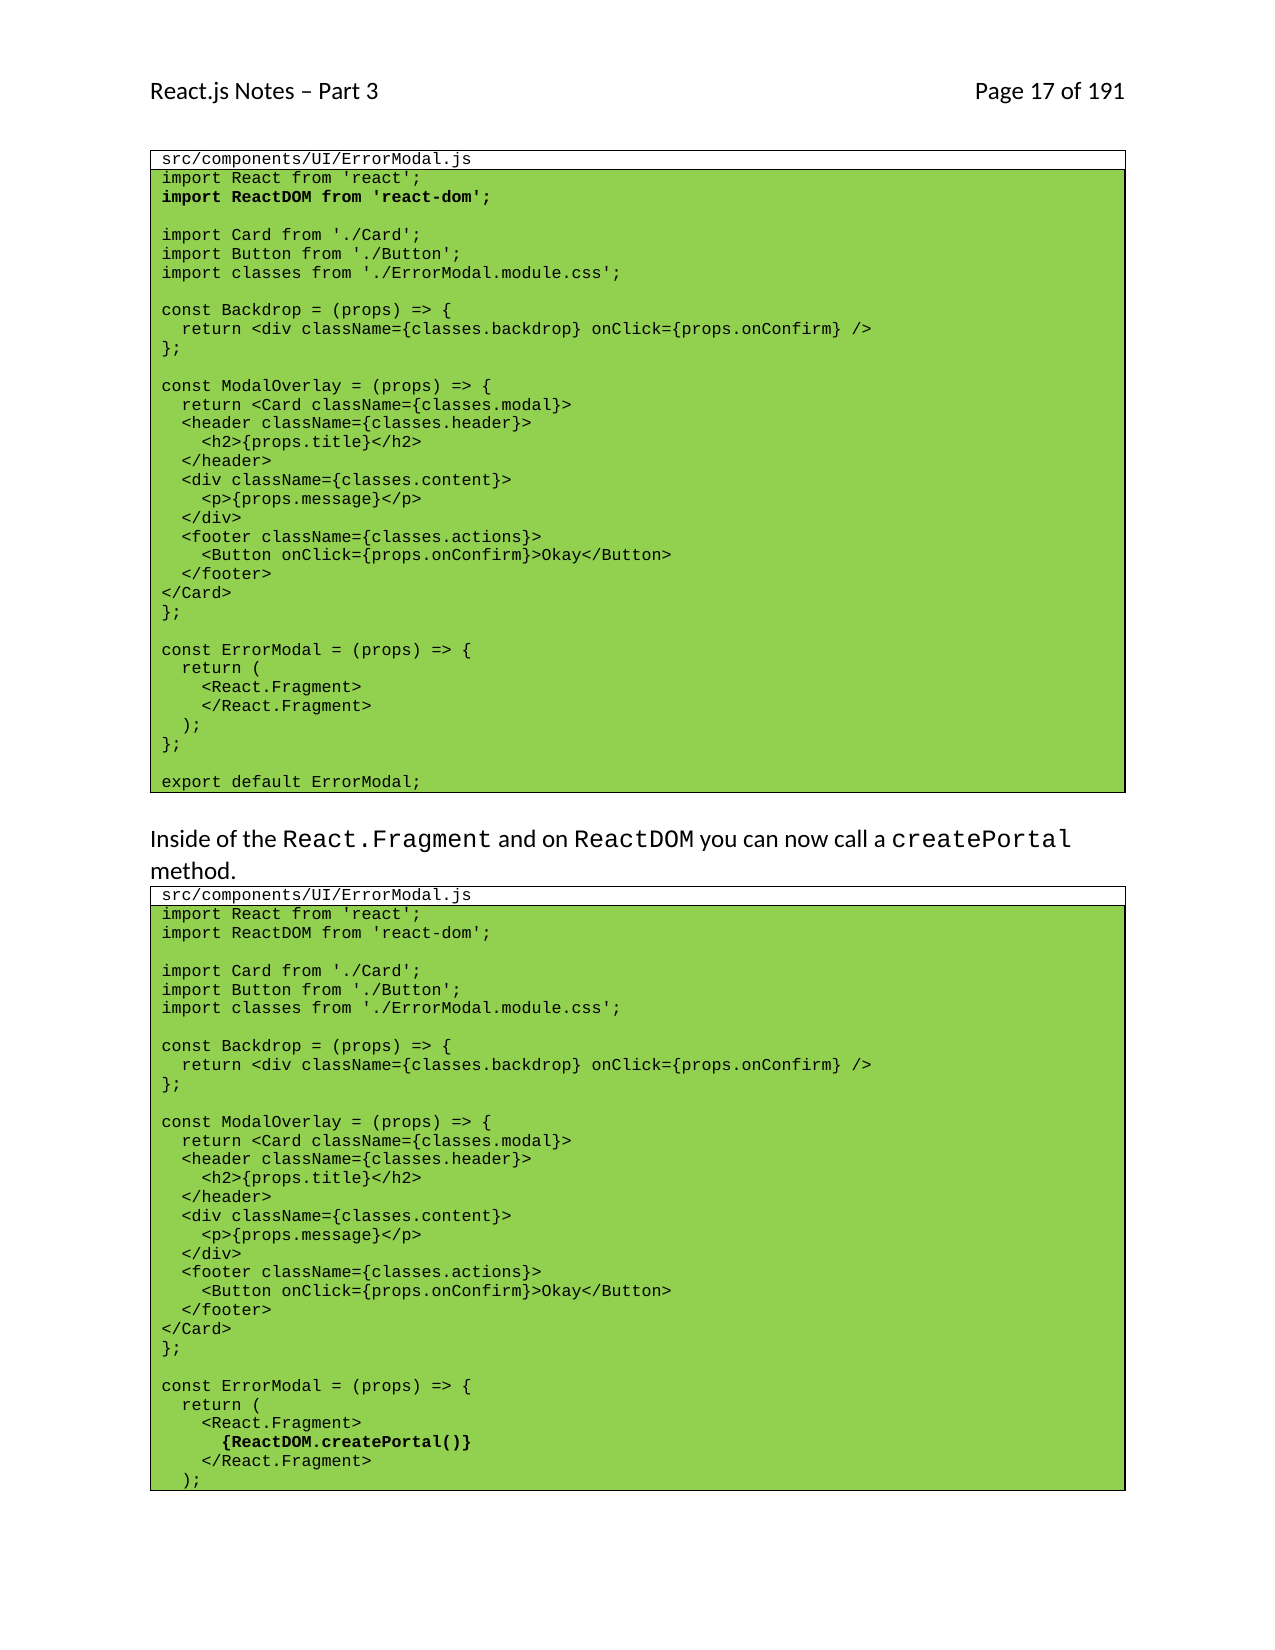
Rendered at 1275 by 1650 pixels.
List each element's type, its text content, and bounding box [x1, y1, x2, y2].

table_header src/components/UI/ErrorModal.js [151, 151, 1125, 169]
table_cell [151, 906, 1124, 1490]
text Inside of the React.Fragment and on ReactDOM you can now call a createPortal method. [150, 824, 1125, 886]
table_cell import React from 'react'; import ReactDOM from 'react-dom'; import Card from './Card'; import Button from './Button'; import classes from './ErrorModal.module.css'; const Backdrop = (props) => { return <div className={classes.backdrop} onClick={props.onConfirm} /> }; const ModalOverlay = (props) => { return <Card className={classes.modal}> <header className={classes.header}> <h2>{props.title}</h2> </header> <div className={classes.content}> <p>{props.message}</p> </div> <footer className={classes.actions}> <Button onClick={props.onConfirm}>Okay</Button> </footer> </Card> }; const ErrorModal = (props) => { return ( <React.Fragment> </React.Fragment> ); }; export default ErrorModal; [151, 170, 1124, 792]
table_header src/components/UI/ErrorModal.js [151, 887, 1125, 905]
